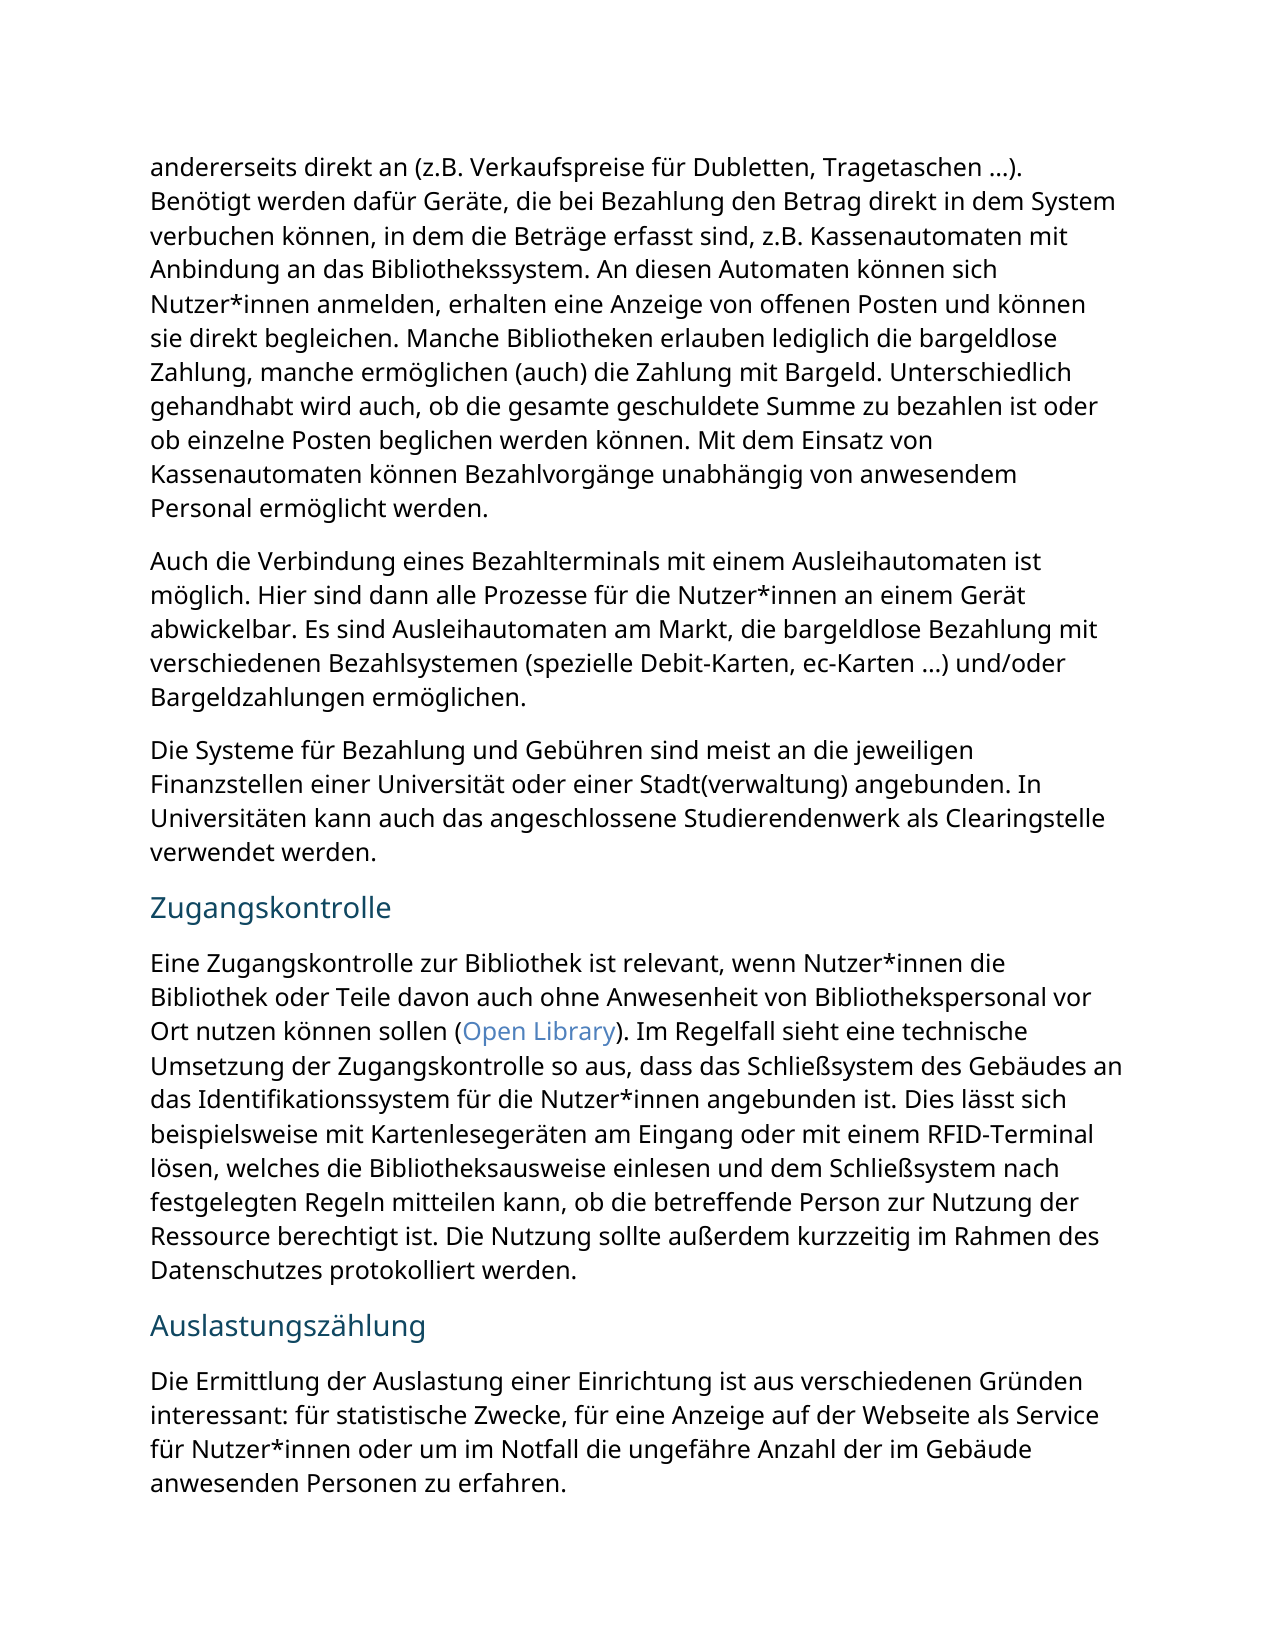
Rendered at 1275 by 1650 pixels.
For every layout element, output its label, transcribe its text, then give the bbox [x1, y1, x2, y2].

text Auch die Verbindung eines Bezahlterminals mit einem Ausleihautomaten ist möglich. Hier sind dann alle Prozesse für die Nutzer*innen an einem Gerät abwickelbar. Es sind Ausleihautomaten am Markt, die bargeldlose Bezahlung mit verschiedenen Bezahlsystemen (spezielle Debit-Karten, ec-Karten …) und/oder Bargeldzahlungen ermöglichen. [150, 543, 1125, 714]
subtitle Auslastungszählung [150, 1305, 1125, 1345]
subtitle Zugangskontrolle [150, 887, 1125, 927]
text Die Systeme für Bezahlung und Gebühren sind meist an die jeweiligen Finanzstellen einer Universität oder einer Stadt(verwaltung) angebunden. In Universitäten kann auch das angeschlossene Studierendenwerk als Clearingstelle verwendet werden. [150, 732, 1125, 869]
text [150, 150, 1125, 525]
text Eine Zugangskontrolle zur Bibliothek ist relevant, wenn Nutzer*innen die Bibliothek oder Teile davon auch ohne Anwesenheit von Bibliothekspersonal vor Ort nutzen können sollen (Open Library). Im Regelfall sieht eine technische Umsetzung der Zugangskontrolle so aus, dass das Schließsystem des Gebäudes an das Identifikationssystem für die Nutzer*innen angebunden ist. Dies lässt sich beispielsweise mit Kartenlesegeräten am Eingang oder mit einem RFID-Terminal lösen, welches die Bibliotheksausweise einlesen und dem Schließsystem nach festgelegten Regeln mitteilen kann, ob die betreffende Person zur Nutzung der Ressource berechtigt ist. Die Nutzung sollte außerdem kurzzeitig im Rahmen des Datenschutzes protokolliert werden. [150, 946, 1125, 1287]
text Die Ermittlung der Auslastung einer Einrichtung ist aus verschiedenen Gründen interessant: für statistische Zwecke, für eine Anzeige auf der Webseite als Service für Nutzer*innen oder um im Notfall die ungefähre Anzahl der im Gebäude anwesenden Personen zu erfahren. [150, 1364, 1125, 1500]
